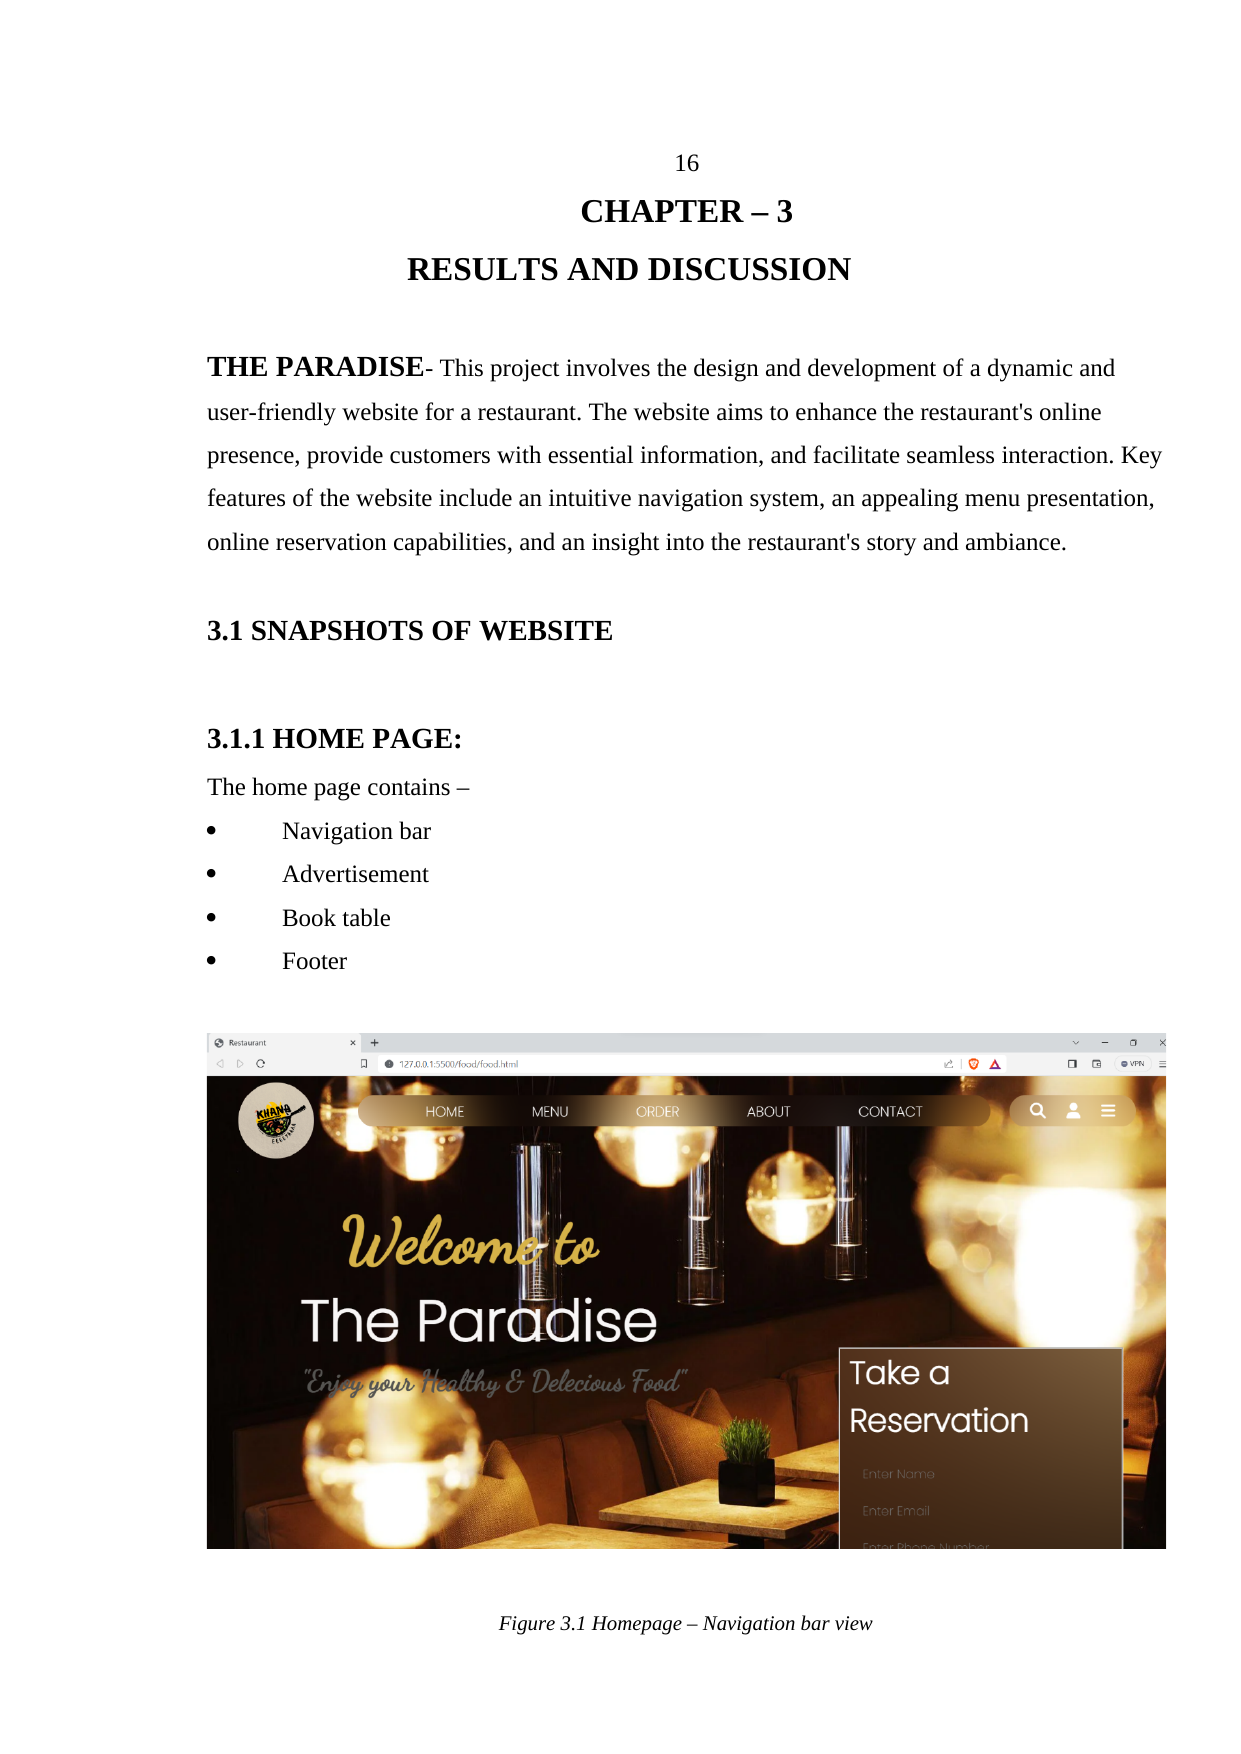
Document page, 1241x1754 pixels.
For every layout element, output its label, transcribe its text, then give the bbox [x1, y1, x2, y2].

text 16 [207, 148, 1166, 176]
list Book table [207, 903, 1166, 932]
list Advertisement [207, 859, 1166, 888]
text 3.1 SNAPSHOTS OF WEBSITE [207, 613, 1166, 646]
text Figure 3.1 Homepage – Navigation bar view [207, 1611, 1166, 1635]
text RESULTS AND DISCUSSION [207, 249, 1166, 287]
text 3.1.1 HOME PAGE: [207, 722, 1166, 755]
picture [206, 1033, 1167, 1549]
text The home page contains – [207, 772, 1166, 801]
text THE PARADISE- This project involves the design and development of a dynamic and user-friendly website for a restaurant. The website aims to enhance the restaurant's online presence, provide customers with essential information, and facilitate seamless interaction. Key features of the website include an intuitive navigation system, an appealing menu presentation, online reservation capabilities, and an insight into the restaurant's story and ambiance. [207, 349, 1166, 555]
list Footer [207, 946, 1166, 975]
list Navigation bar [207, 816, 1166, 844]
text CHAPTER – 3 [207, 191, 1166, 229]
